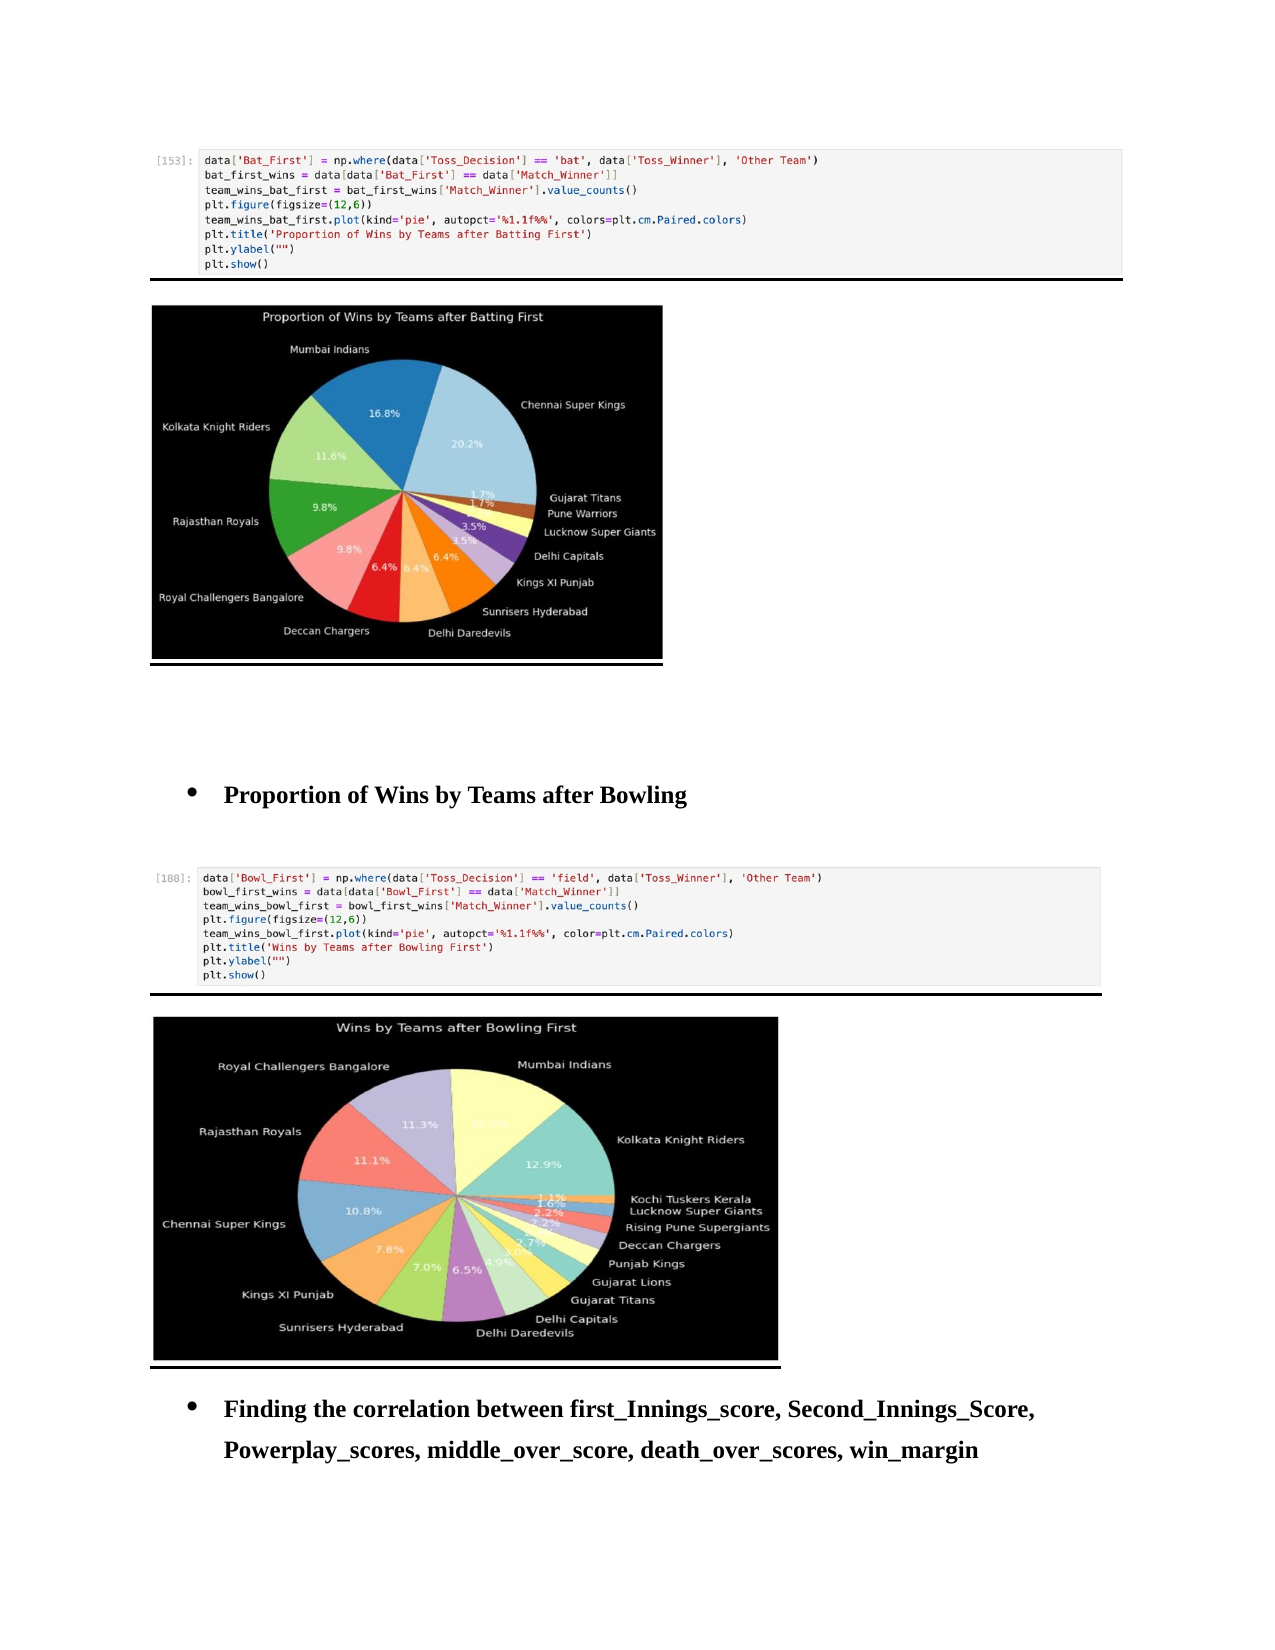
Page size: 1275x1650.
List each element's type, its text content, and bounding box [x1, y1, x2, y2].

list Finding the correlation between first_Innings_score, Second_Innings_Score, Powerplay_scores, middle_over_score, death_over_scores, win_margin [186, 1387, 1125, 1463]
list Proportion of Wins by Teams after Bowling [186, 772, 1125, 810]
picture [150, 304, 663, 659]
picture [150, 867, 1102, 989]
picture [150, 1016, 781, 1363]
picture [150, 149, 1123, 275]
